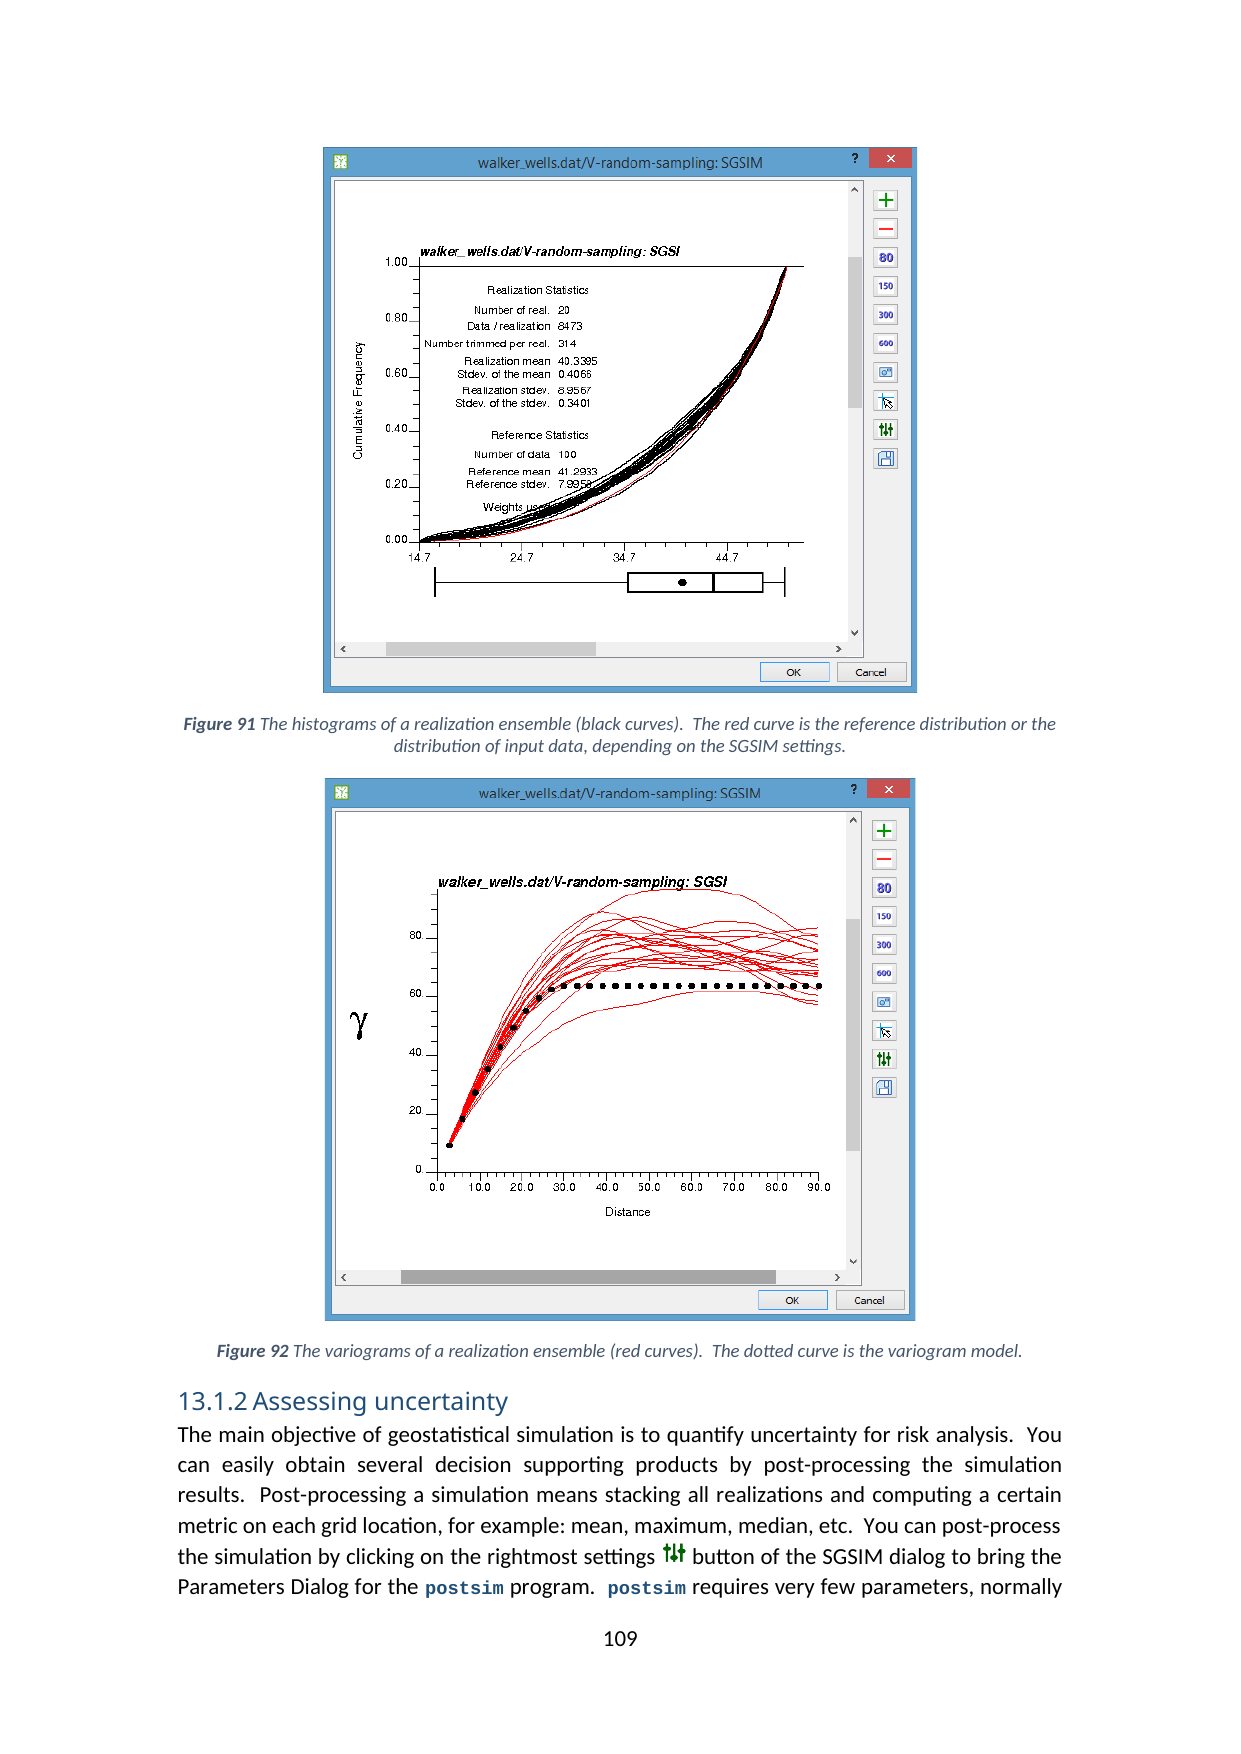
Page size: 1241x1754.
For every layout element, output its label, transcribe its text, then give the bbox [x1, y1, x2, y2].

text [177, 1420, 1063, 1600]
picture [324, 778, 916, 1321]
subtitle Assessing uncertainty [177, 1383, 1063, 1417]
text Figure 91 The histograms of a realization ensemble (black curves). The red curve is the reference distribution or the distribution of input data, depending on the SGSIM settings. [177, 712, 1063, 758]
picture [323, 147, 918, 693]
text Figure 92 The variograms of a realization ensemble (red curves). The dotted curve is the variogram model. [177, 1339, 1063, 1362]
picture [662, 1541, 686, 1565]
